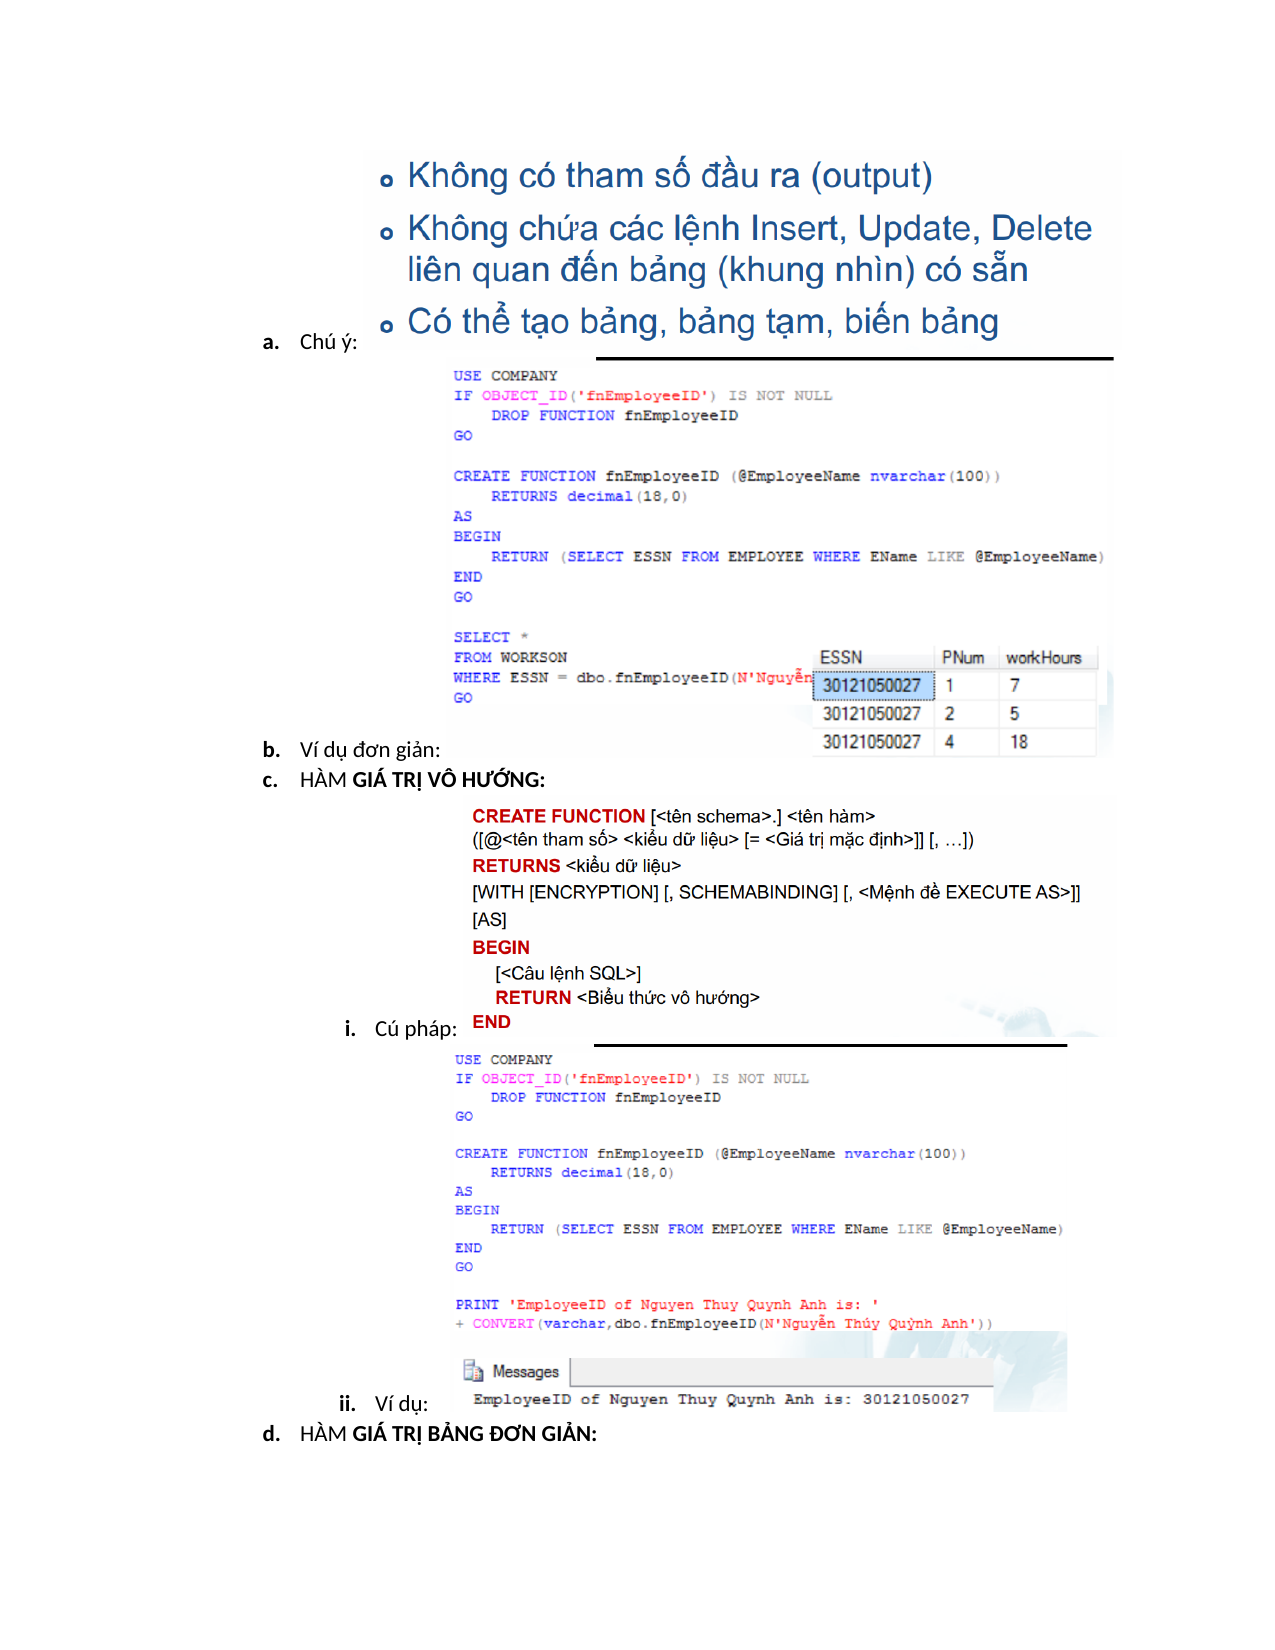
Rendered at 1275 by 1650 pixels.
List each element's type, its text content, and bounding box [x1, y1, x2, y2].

list HÀM GIÁ TRỊ BẢNG ĐƠN GIẢN: [262, 1419, 1125, 1448]
list HÀM GIÁ TRỊ VÔ HƯỚNG: [262, 765, 1125, 793]
list Ví dụ: [356, 1045, 1125, 1417]
picture [446, 357, 1114, 758]
list Chú ý: [262, 150, 1125, 355]
list Cú pháp: [356, 795, 1125, 1042]
